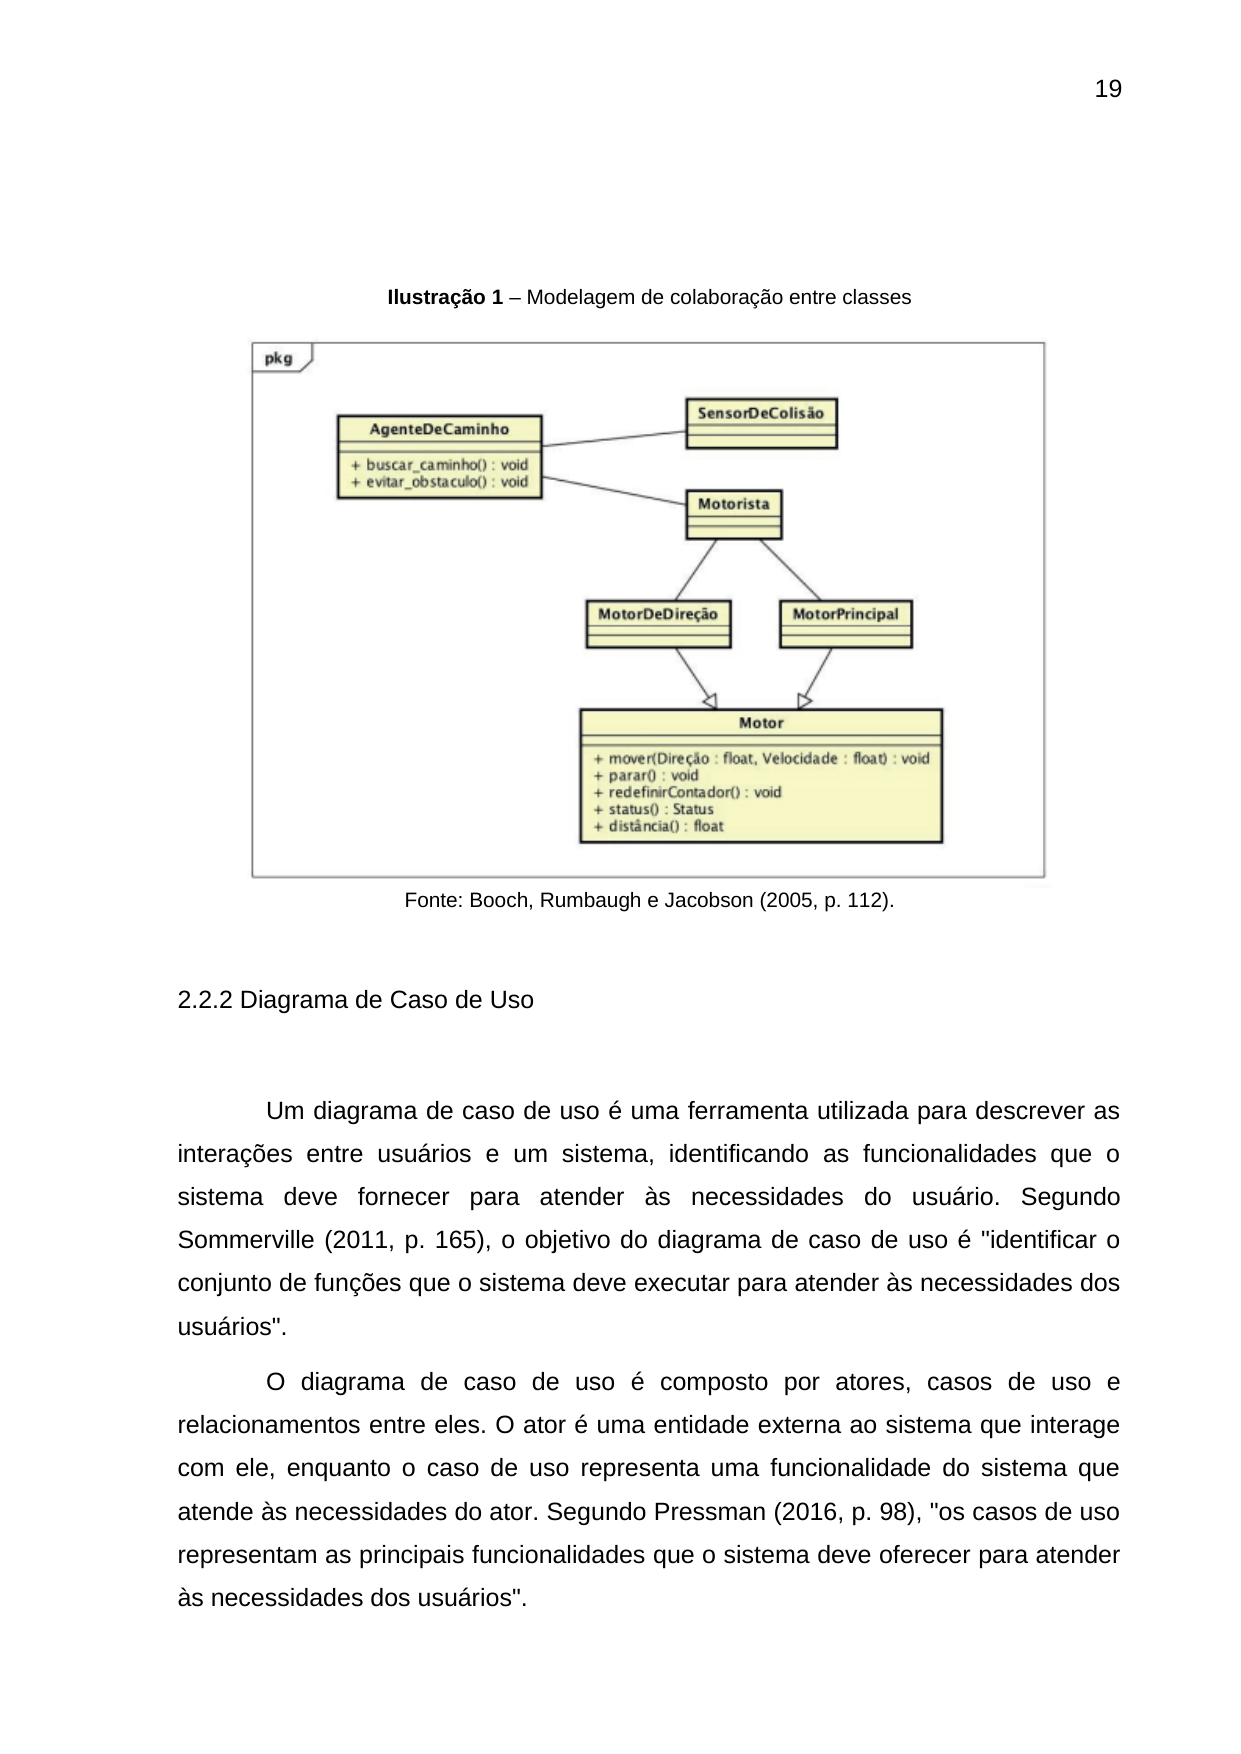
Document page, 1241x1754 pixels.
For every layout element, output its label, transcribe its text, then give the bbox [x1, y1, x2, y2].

text Um diagrama de caso de uso é uma ferramenta utilizada para descrever as interações entre usuários e um sistema, identificando as funcionalidades que o sistema deve fornecer para atender às necessidades do usuário. Segundo Sommerville (2011, p. 165), o objetivo do diagrama de caso de uso é "identificar o conjunto de funções que o sistema deve executar para atender às necessidades dos usuários". [177, 1096, 1122, 1340]
subtitle 2.2.2 Diagrama de Caso de Uso [177, 985, 1122, 1013]
text Fonte: Booch, Rumbaugh e Jacobson (2005, p. 112). [177, 888, 1122, 912]
text O diagrama de caso de uso é composto por atores, casos de uso e relacionamentos entre eles. O ator é uma entidade externa ao sistema que interage com ele, enquanto o caso de uso representa uma funcionalidade do sistema que atende às necessidades do ator. Segundo Pressman (2016, p. 98), "os casos de uso representam as principais funcionalidades que o sistema deve oferecer para atender às necessidades dos usuários". [177, 1367, 1122, 1612]
text Ilustração 1 – Modelagem de colaboração entre classes [177, 285, 1122, 309]
picture [244, 333, 1056, 888]
